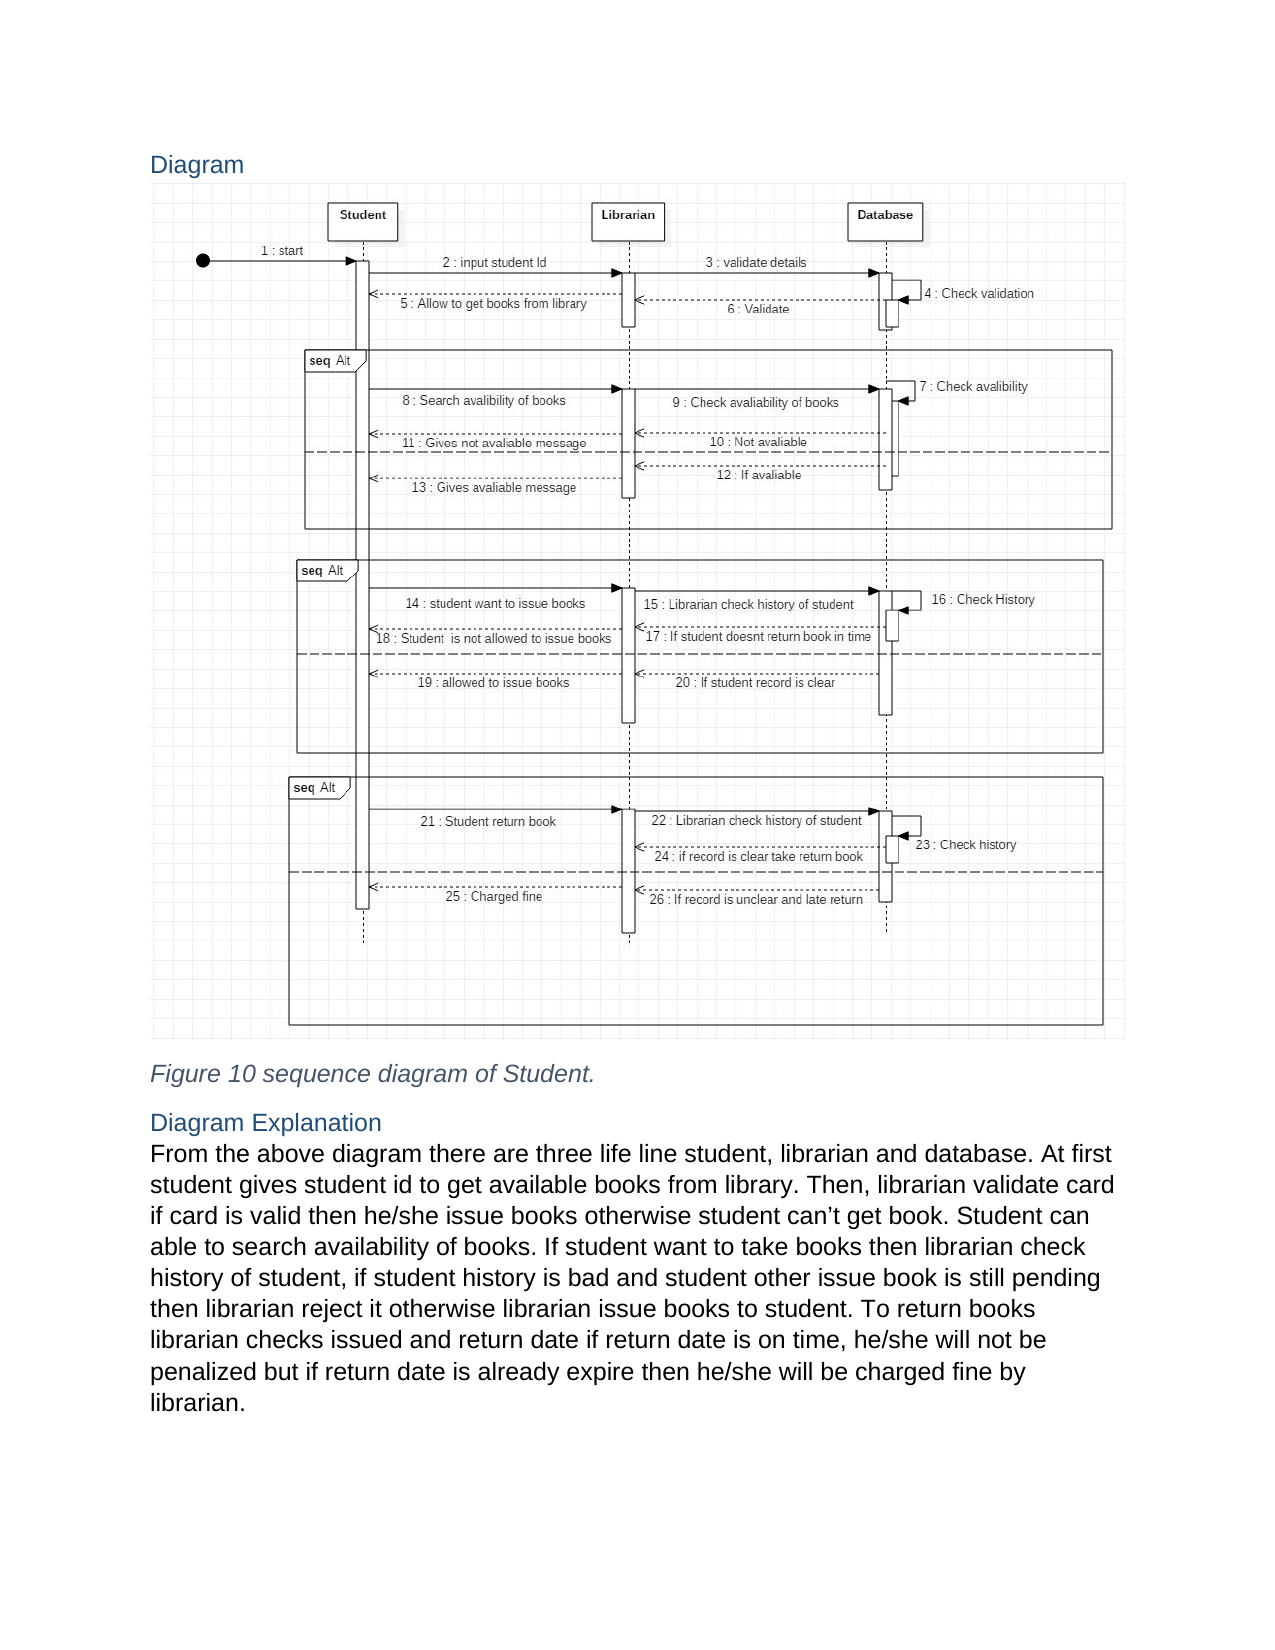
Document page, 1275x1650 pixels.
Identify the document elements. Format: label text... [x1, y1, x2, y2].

text Figure 10 sequence diagram of Student. [150, 1058, 1125, 1087]
subtitle Diagram [150, 150, 1125, 179]
picture [150, 181, 1125, 1040]
text From the above diagram there are three life line student, librarian and database. At first student gives student id to get available books from library. Then, librarian validate card if card is valid then he/she issue books otherwise student can’t get book. Student can able to search availability of books. If student want to take books then librarian check history of student, if student history is bad and student other issue book is still pending then librarian reject it otherwise librarian issue books to student. To return books librarian checks issued and return date if return date is on time, he/she will not be penalized but if return date is already expire then he/she will be charged fine by librarian. [150, 1139, 1125, 1416]
subtitle Diagram Explanation [150, 1108, 1125, 1137]
